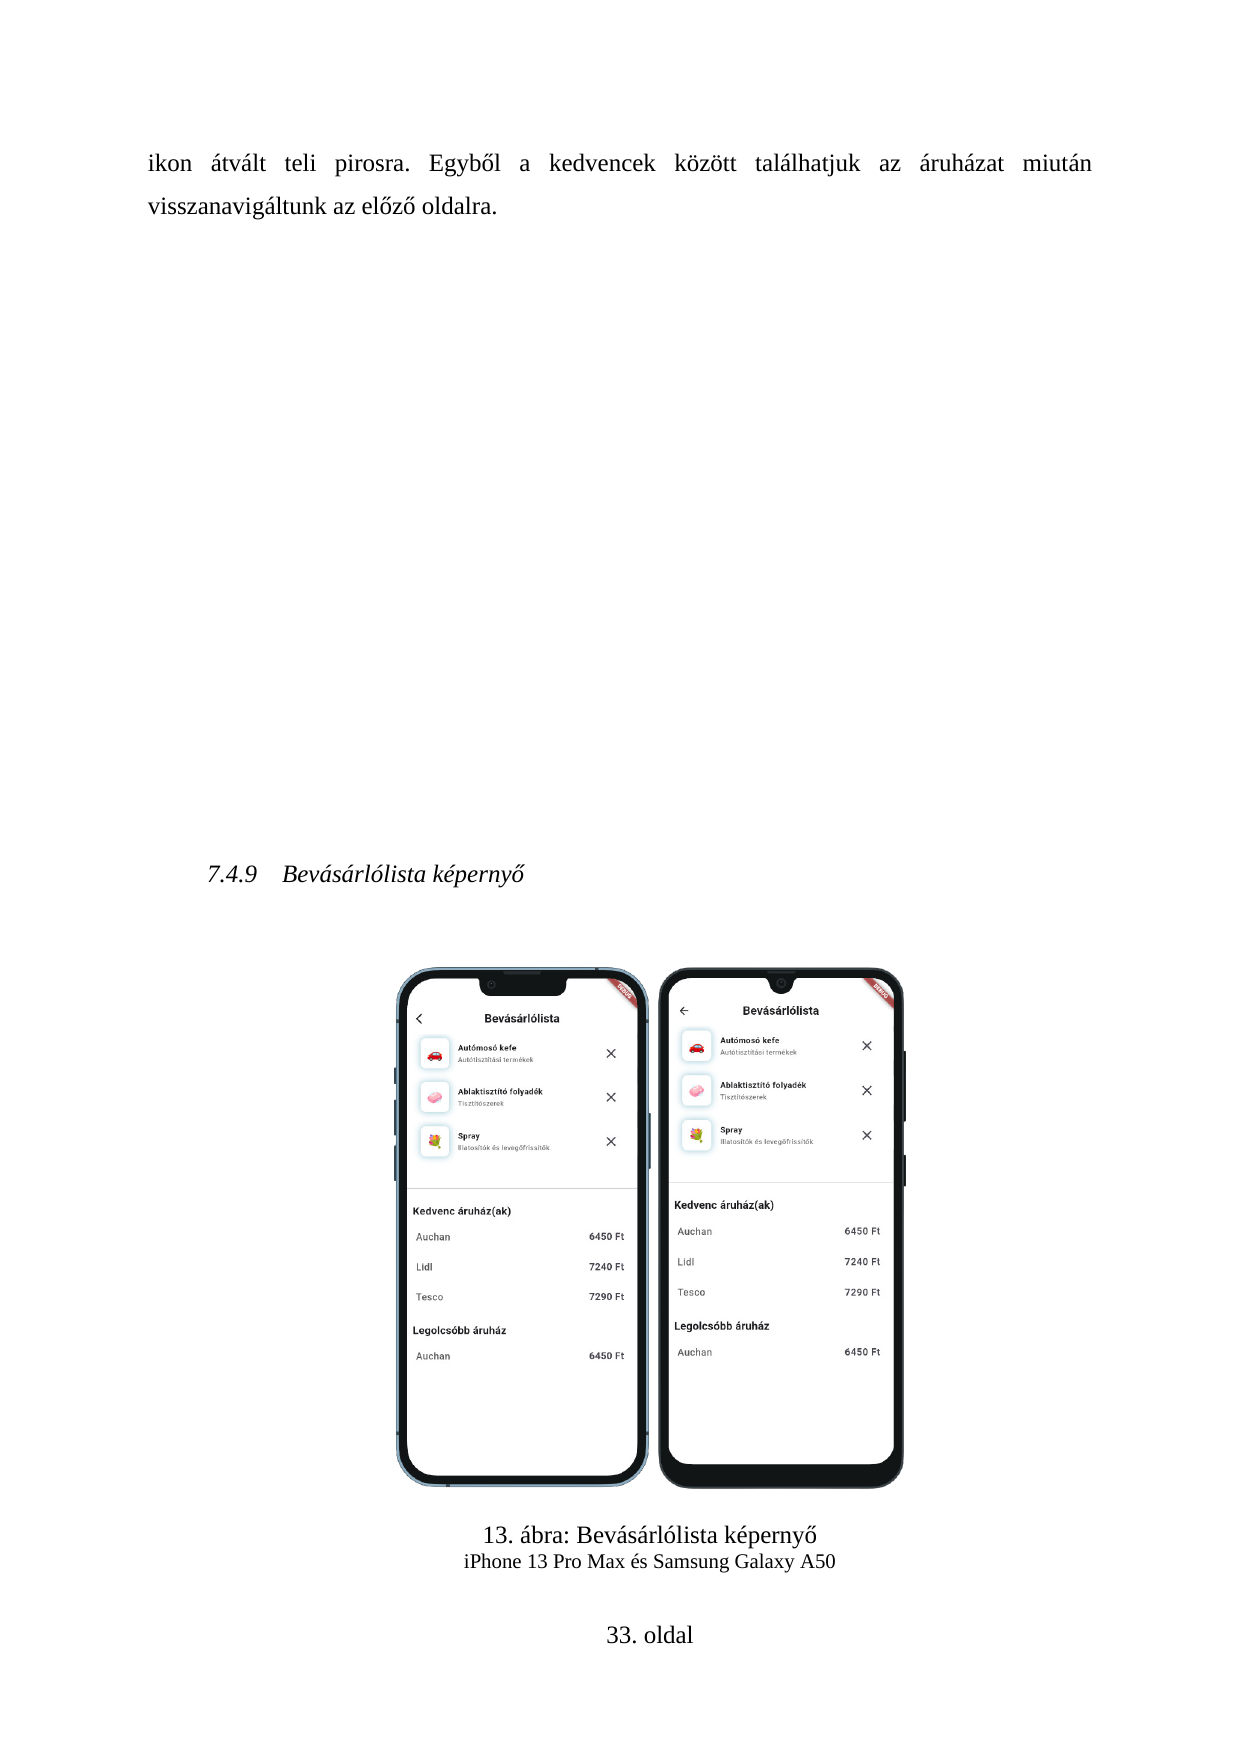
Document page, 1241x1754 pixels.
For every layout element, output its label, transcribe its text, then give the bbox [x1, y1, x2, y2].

subtitle Bevásárlólista képernyő [207, 859, 1092, 888]
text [148, 148, 1092, 219]
picture [389, 961, 910, 1494]
